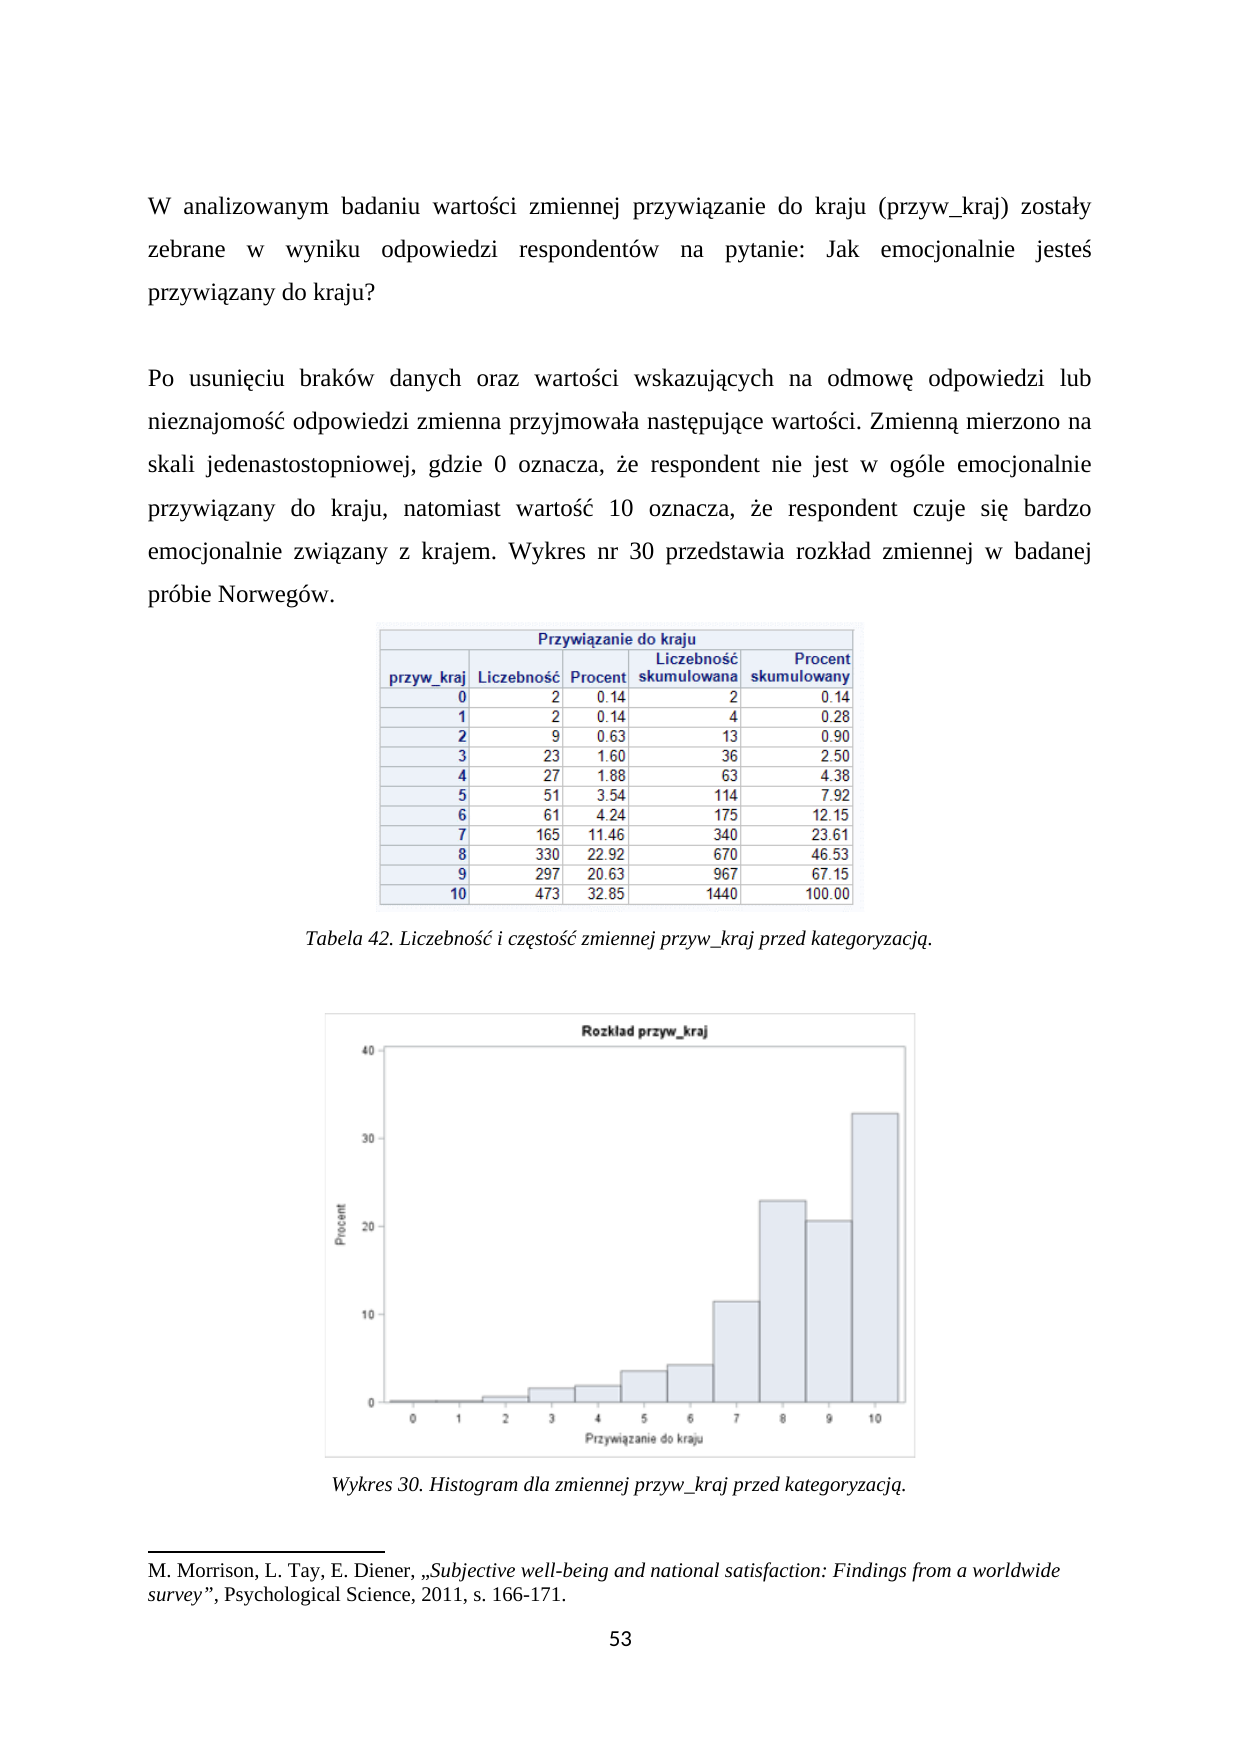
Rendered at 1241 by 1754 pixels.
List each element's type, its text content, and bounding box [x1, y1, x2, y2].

text Po usunięciu braków danych oraz wartości wskazujących na odmowę odpowiedzi lub nieznajomość odpowiedzi zmienna przyjmowała następujące wartości. Zmienną mierzono na skali jedenastostopniowej, gdzie 0 oznacza, że respondent nie jest w ogóle emocjonalnie przywiązany do kraju, natomiast wartość 10 oznacza, że respondent czuje się bardzo emocjonalnie związany z krajem. Wykres nr 30 przedstawia rozkład zmiennej w badanej próbie Norwegów. [148, 363, 1093, 608]
text Wykres 30. Histogram dla zmiennej przyw_kraj przed kategoryzacją. [148, 1471, 1093, 1496]
text W analizowanym badaniu wartości zmiennej przywiązanie do kraju (przyw_kraj) zostały zebrane w wyniku odpowiedzi respondentów na pytanie: Jak emocjonalnie jesteś przywiązany do kraju? [148, 191, 1093, 306]
picture [375, 622, 865, 912]
picture [324, 1013, 916, 1458]
text Tabela 42. Liczebność i częstość zmiennej przyw_kraj przed kategoryzacją. [148, 926, 1093, 950]
